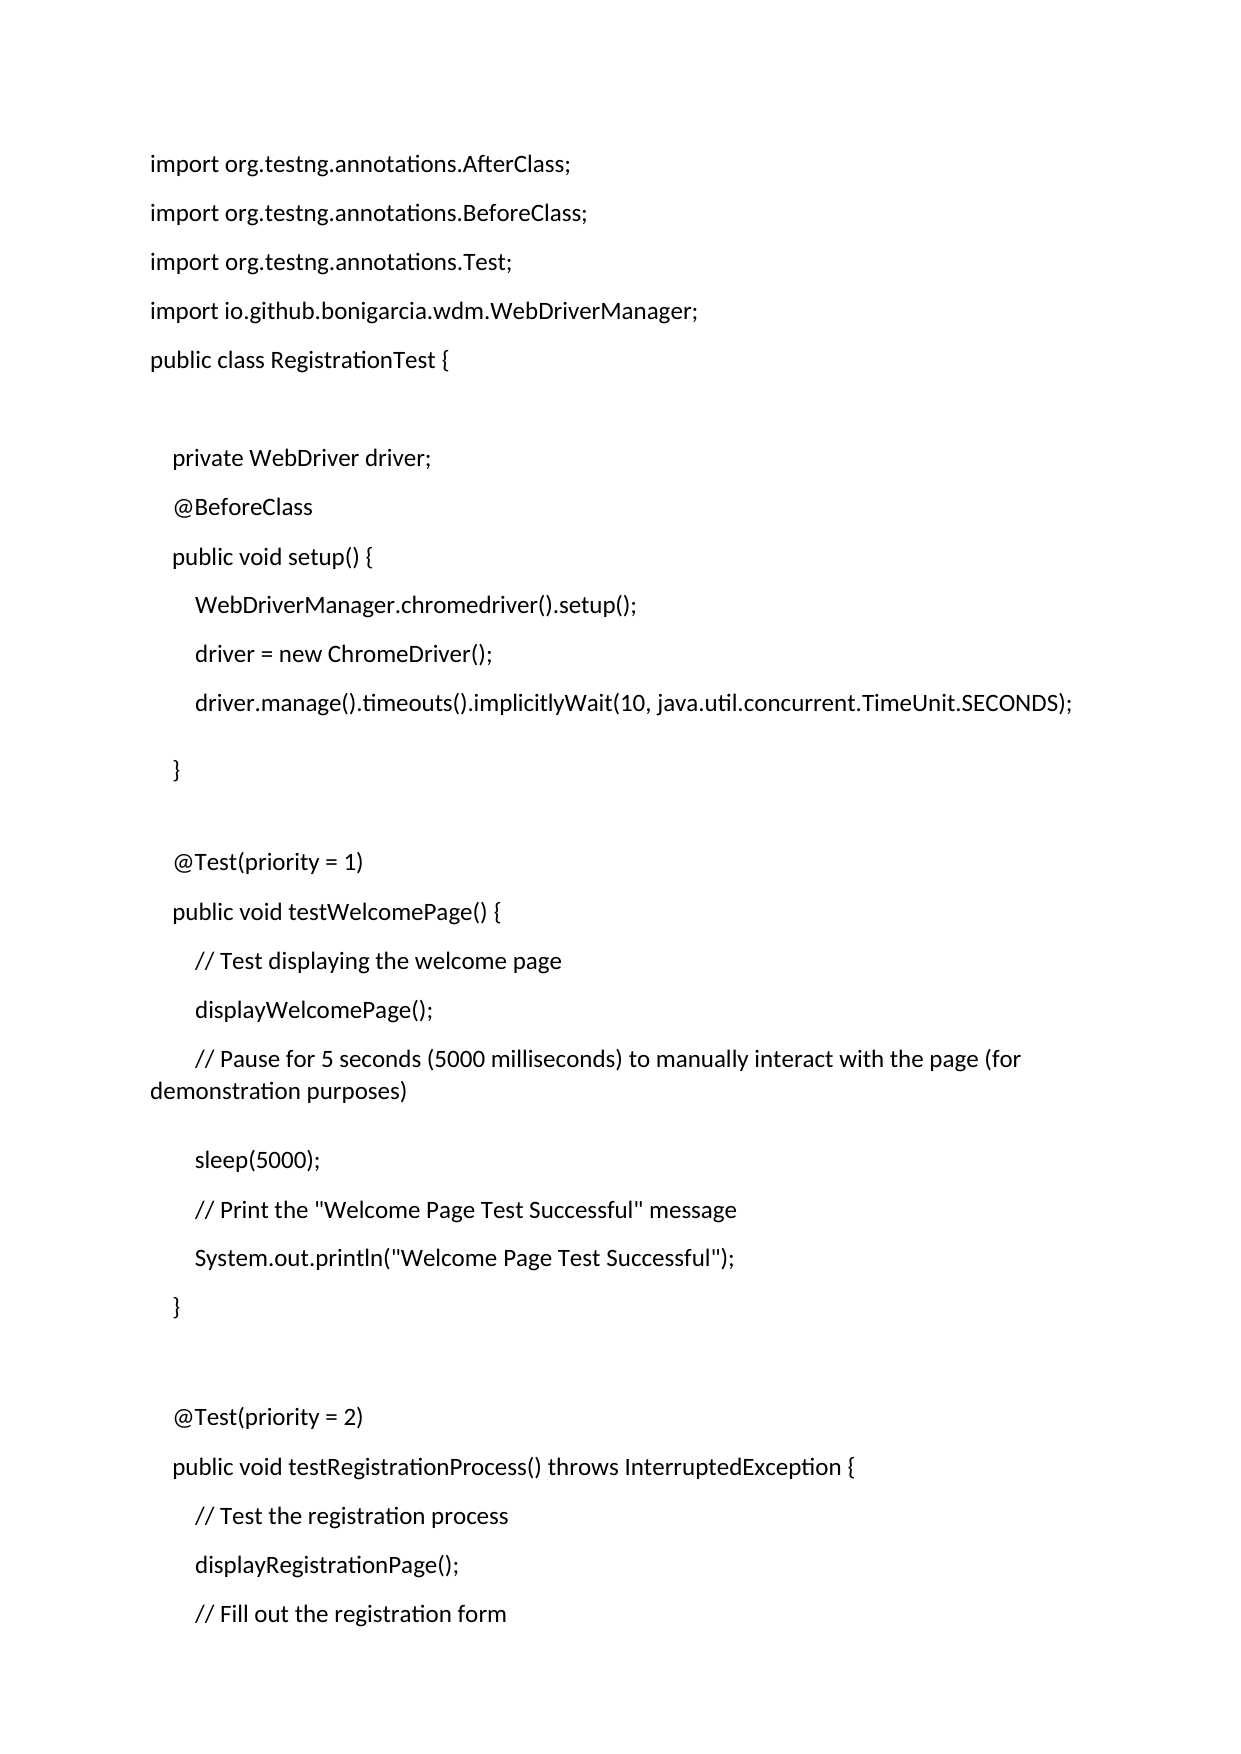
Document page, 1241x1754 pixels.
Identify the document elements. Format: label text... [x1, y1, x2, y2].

text sleep(5000); [194, 1144, 1105, 1175]
text @Test(priority = 1) [172, 846, 1105, 877]
text // Print the "Welcome Page Test Successful" message System.out.println("Welcome Page Test Successful"); [194, 1194, 739, 1273]
text private WebDriver driver; @BeforeClass [172, 442, 433, 522]
text public void setup() { WebDriverManager.chromedriver().setup(); driver = new ChromeDriver(); [172, 541, 694, 669]
text // Pause for 5 seconds (5000 milliseconds) to manually interact with the page (for demonstration purposes) [150, 1043, 1024, 1106]
text public void testWelcomePage() { [172, 896, 1105, 926]
text } [172, 754, 1105, 785]
text } [172, 1291, 1105, 1322]
text // Test the registration process displayRegistrationPage(); [195, 1500, 511, 1579]
text // Fill out the registration form [195, 1598, 1105, 1628]
text @Test(priority = 2) [172, 1401, 1105, 1432]
text import io.github.bonigarcia.wdm.WebDriverManager; public class RegistrationTest { [150, 295, 700, 374]
text driver.manage().timeouts().implicitlyWait(10, java.util.concurrent.TimeUnit.SECONDS); [195, 687, 1105, 718]
text // Test displaying the welcome page displayWelcomePage(); [195, 945, 564, 1024]
text import org.testng.annotations.AfterClass; import org.testng.annotations.BeforeClass; import org.testng.annotations.Test; [150, 148, 590, 276]
text public void testRegistrationProcess() throws InterruptedException { [172, 1451, 1105, 1481]
